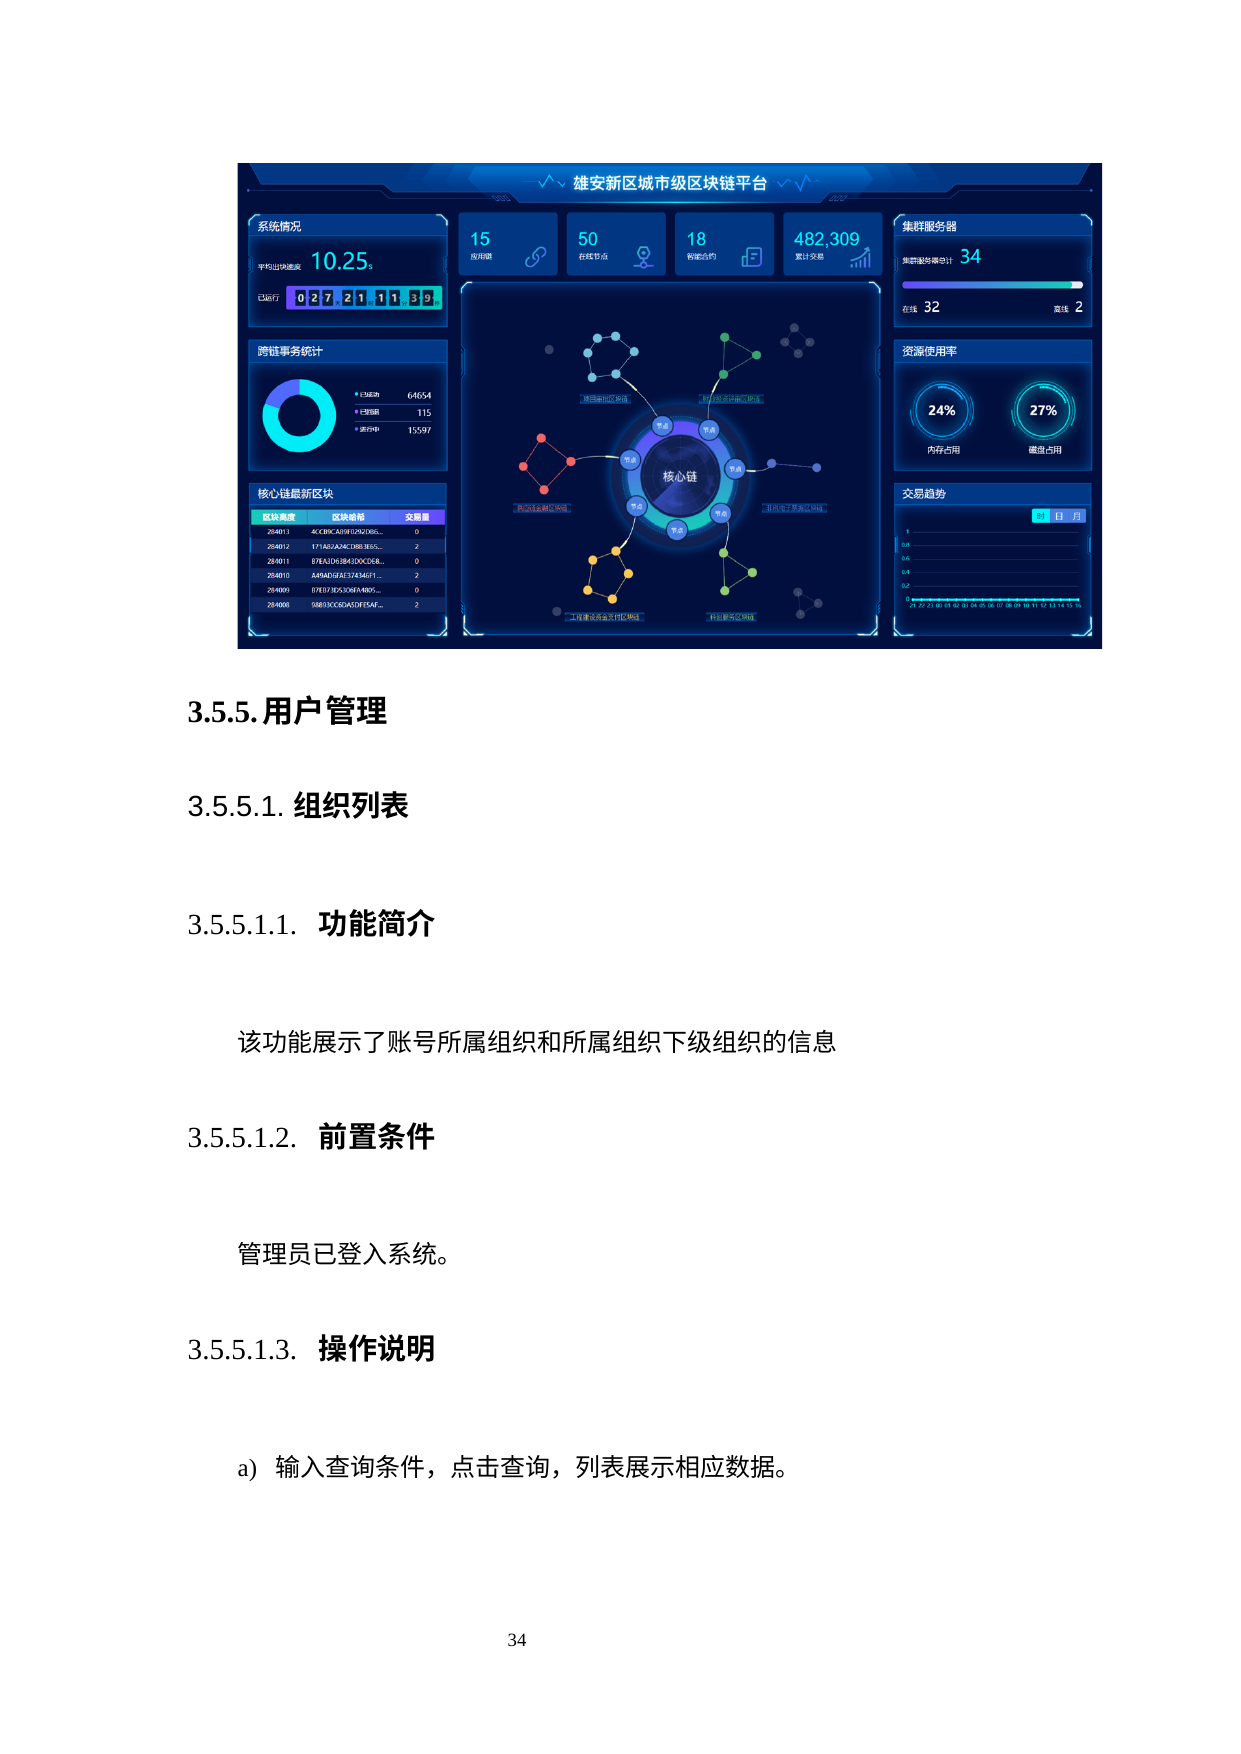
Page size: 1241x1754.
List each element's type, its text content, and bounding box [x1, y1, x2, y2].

subtitle 前置条件 [187, 1102, 1053, 1167]
subtitle 组织列表 [187, 771, 1053, 836]
subtitle 功能简介 [187, 889, 1053, 954]
list 输入查询条件，点击查询，列表展示相应数据。 [187, 1433, 1053, 1498]
subtitle 用户管理 [187, 677, 1053, 742]
text 管理员已登入系统。 [187, 1220, 1053, 1285]
text 该功能展示了账号所属组织和所属组织下级组织的信息 [187, 1008, 1053, 1073]
subtitle 操作说明 [187, 1314, 1053, 1379]
picture [237, 163, 1103, 649]
